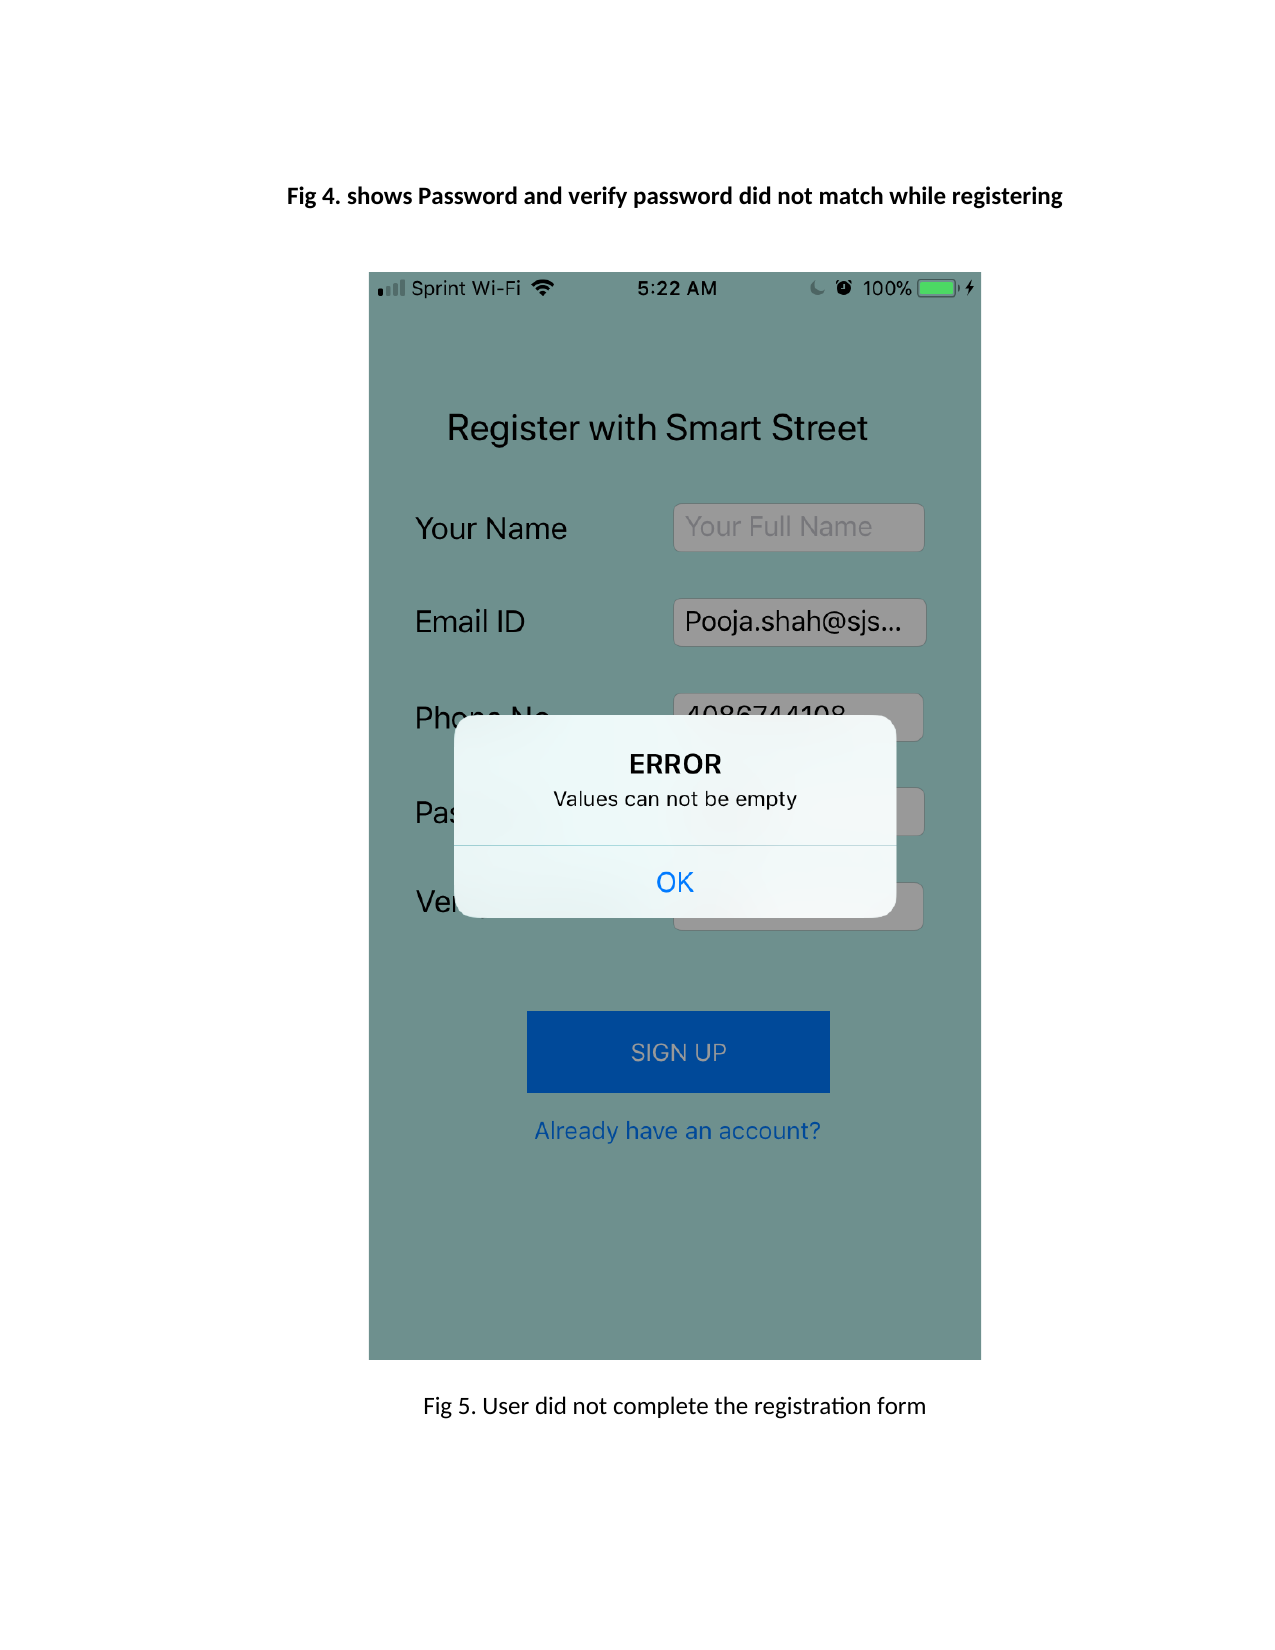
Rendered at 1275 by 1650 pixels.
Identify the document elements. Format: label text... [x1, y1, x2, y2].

picture [368, 272, 982, 1360]
list Fig 5. User did not complete the registration form [225, 1391, 1125, 1421]
list Fig 4. shows Password and verify password did not match while registering [225, 181, 1125, 211]
